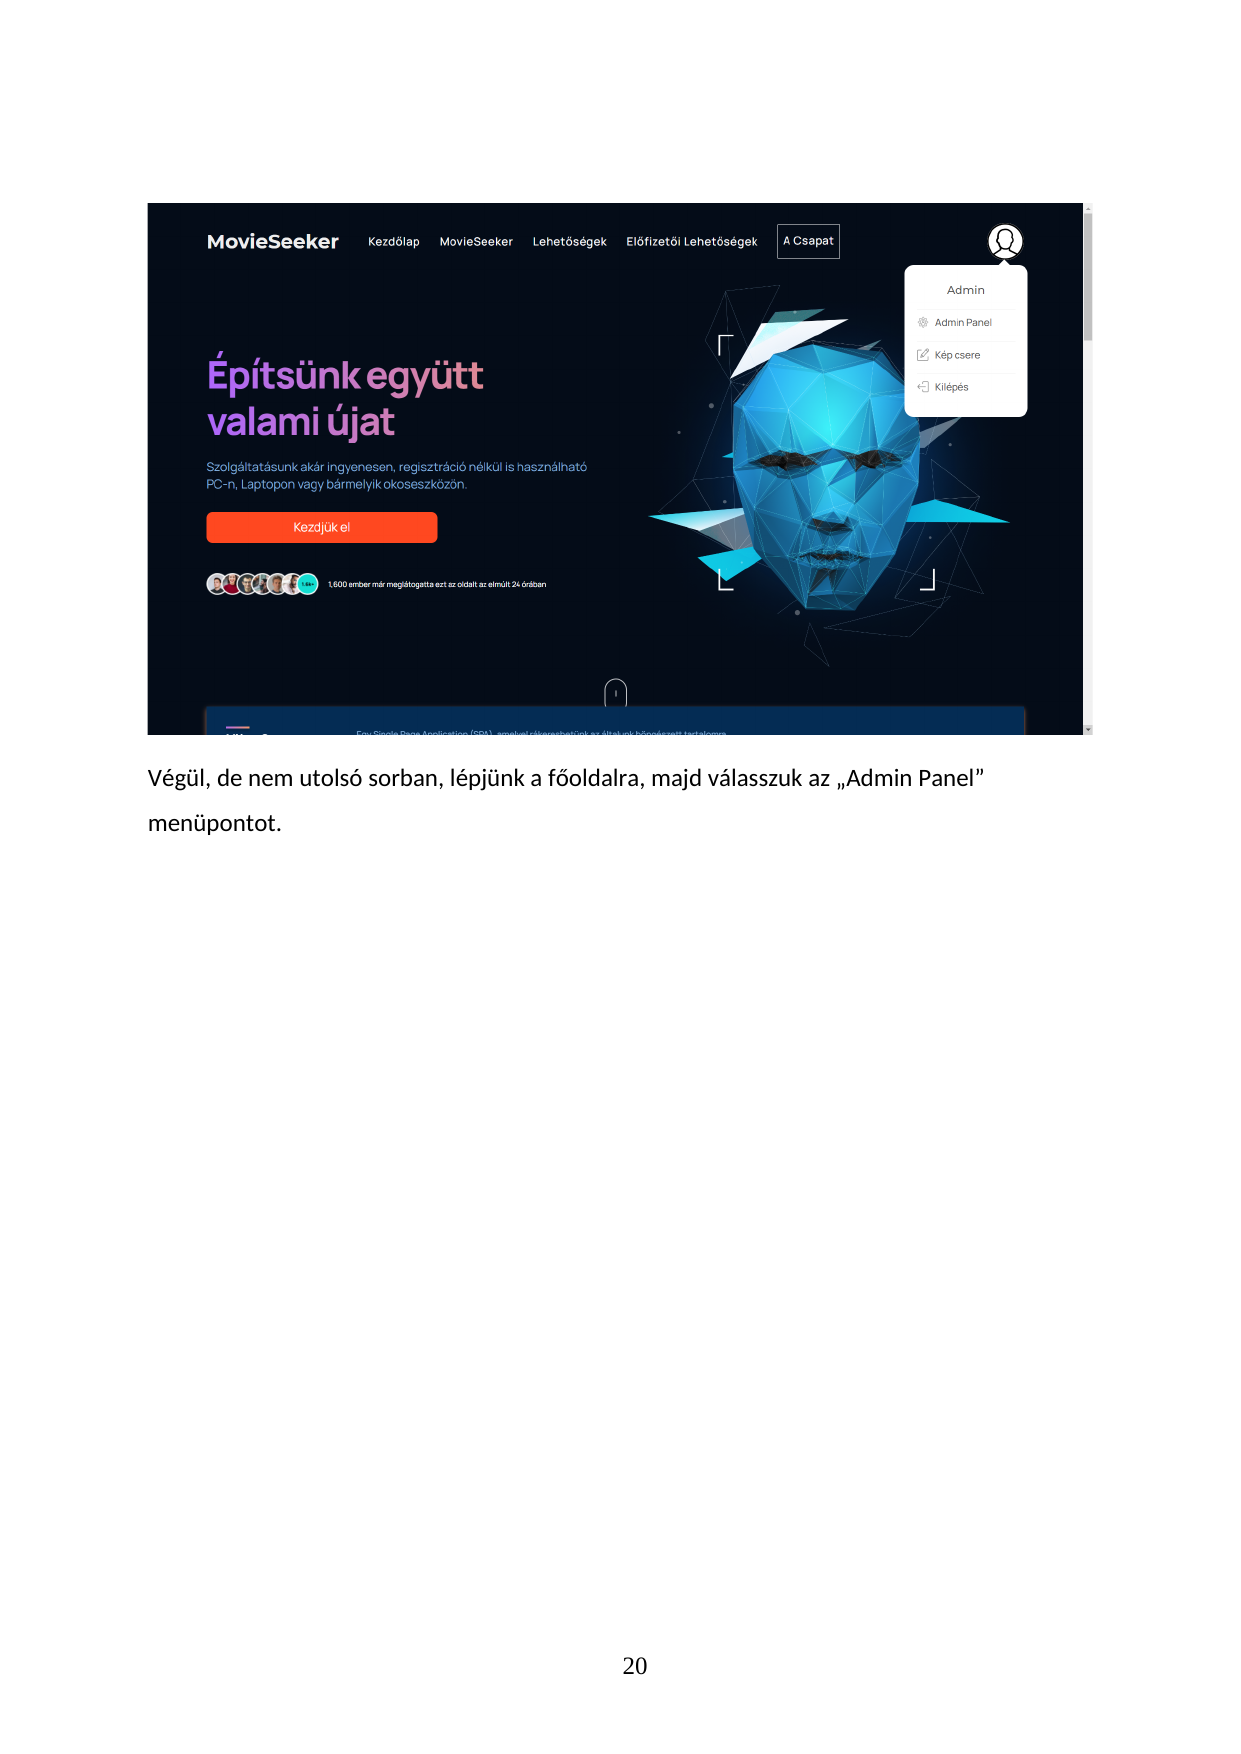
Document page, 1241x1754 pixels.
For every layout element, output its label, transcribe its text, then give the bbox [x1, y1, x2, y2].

picture [147, 203, 1093, 735]
text Végül, de nem utolsó sorban, lépjünk a főoldalra, majd válasszuk az „Admin Panel” menüpontot. [148, 762, 1093, 838]
